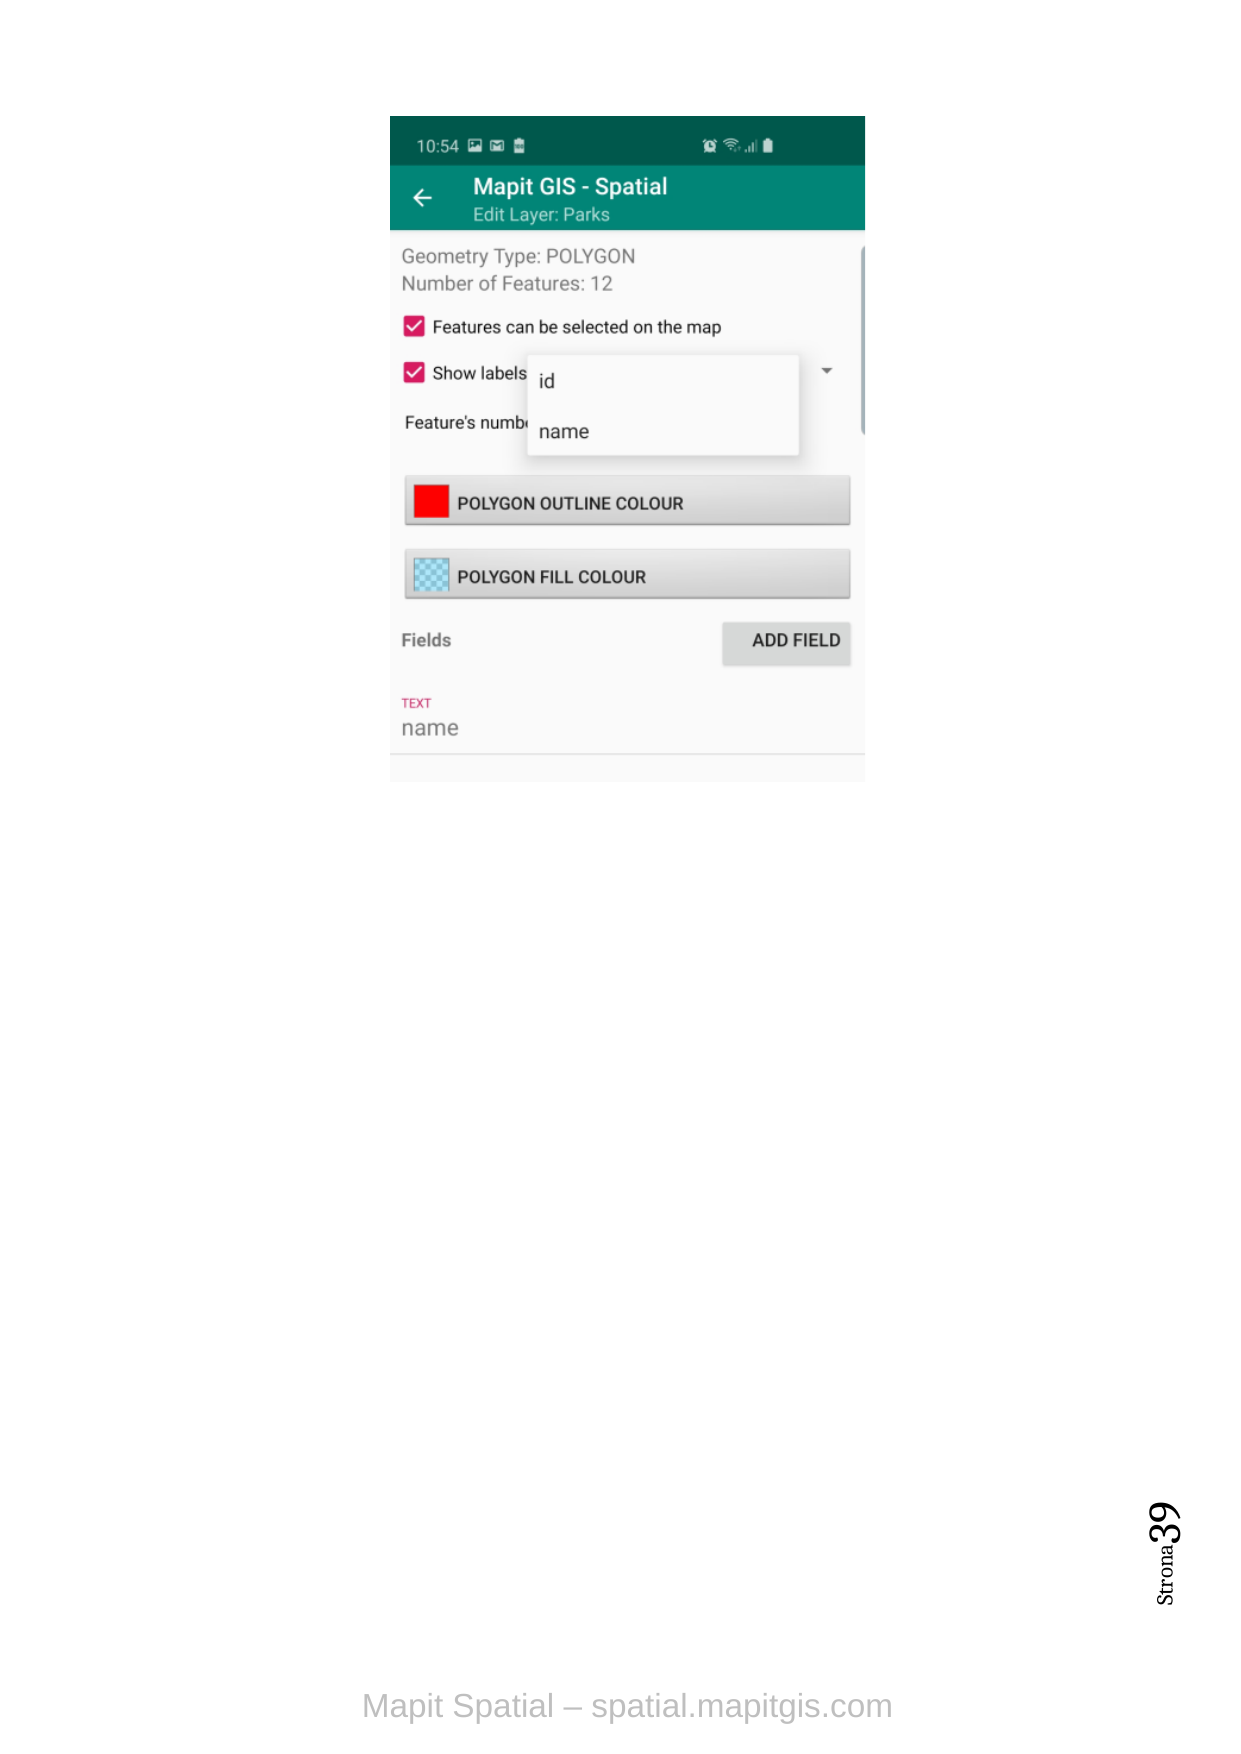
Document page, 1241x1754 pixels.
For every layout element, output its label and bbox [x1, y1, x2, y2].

picture [390, 116, 866, 782]
